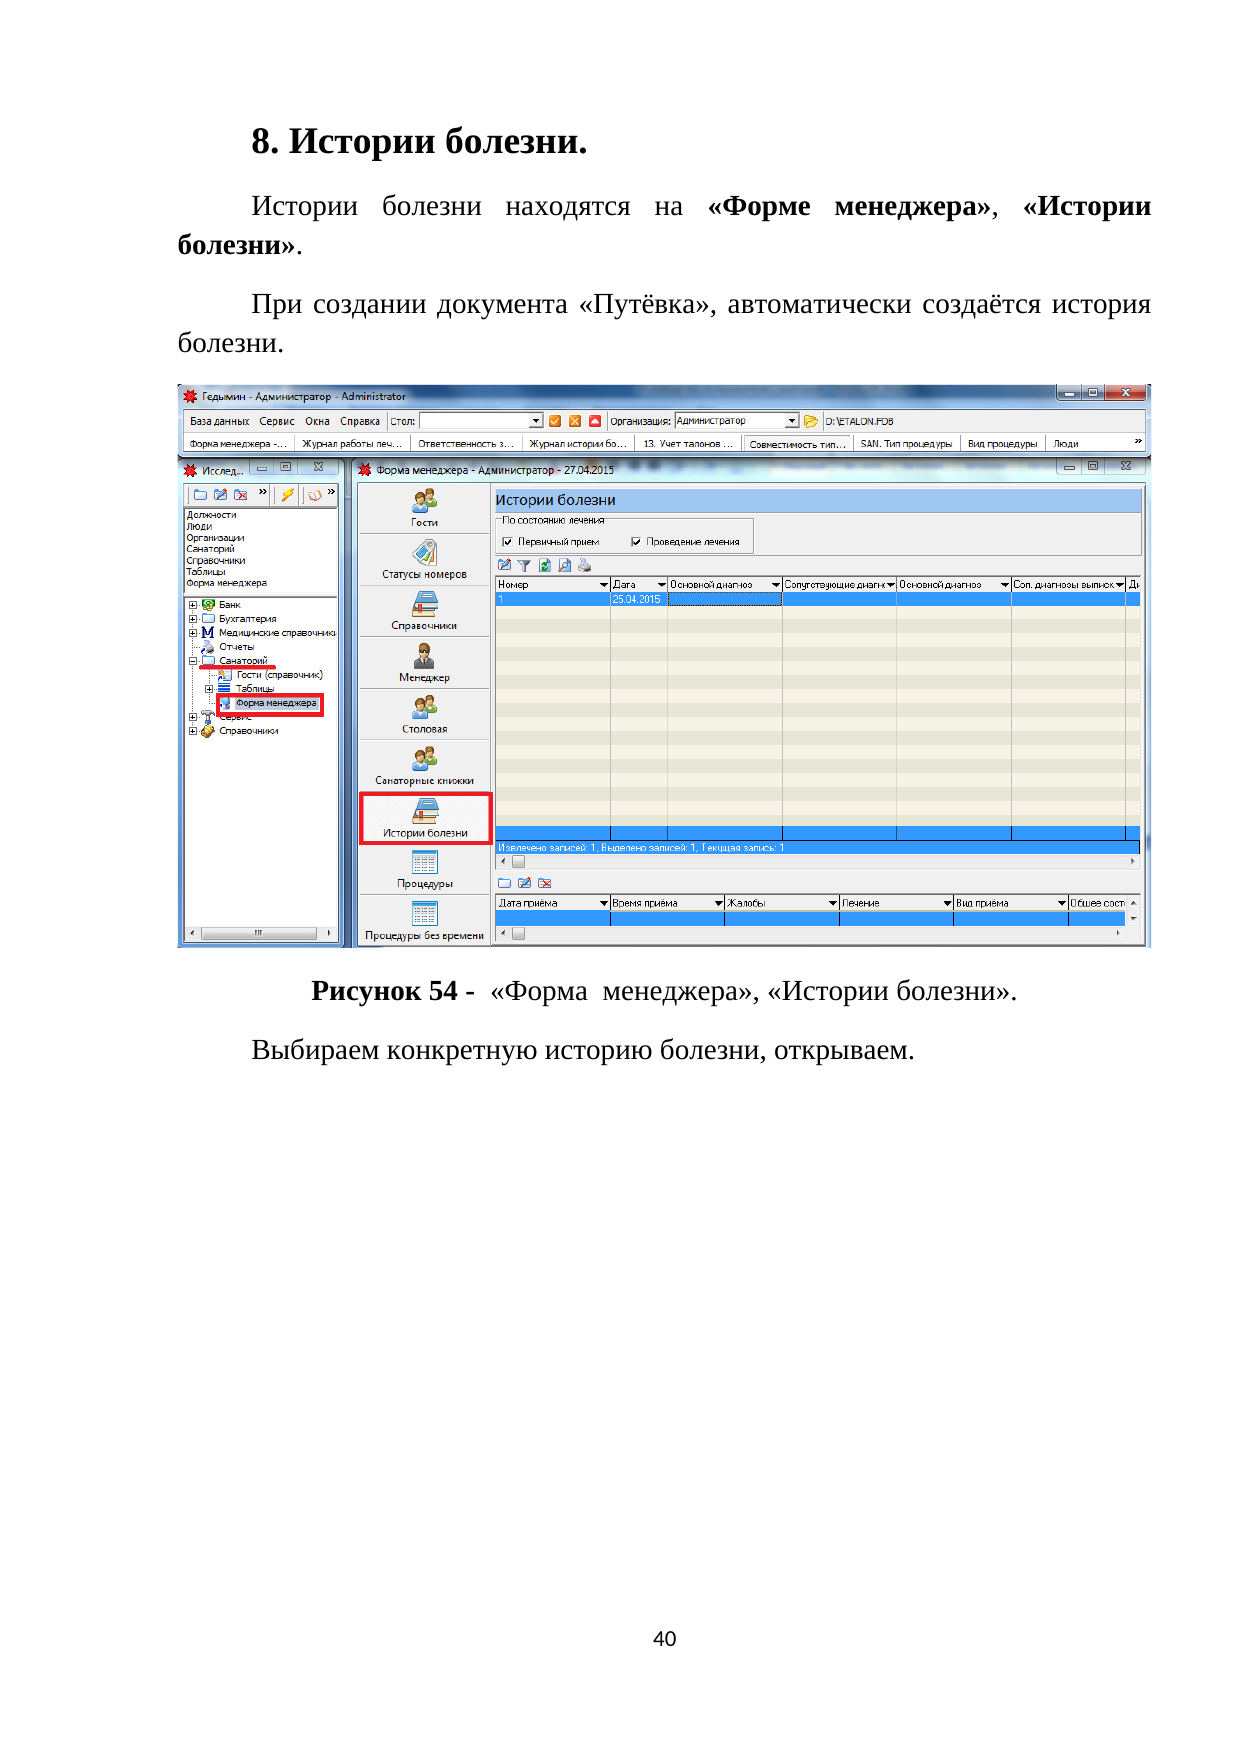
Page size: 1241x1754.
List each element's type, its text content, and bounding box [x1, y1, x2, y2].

text Рисунок 54 - «Форма менеджера», «Истории болезни». [177, 973, 1152, 1006]
text Истории болезни находятся на «Форме менеджера», «Истории болезни». [177, 188, 1152, 261]
text Выбираем конкретную историю болезни, открываем. [177, 1032, 1152, 1066]
picture [177, 384, 1152, 948]
list Истории болезни. [251, 118, 1152, 161]
text При создании документа «Путёвка», автоматически создаётся история болезни. [177, 286, 1152, 358]
